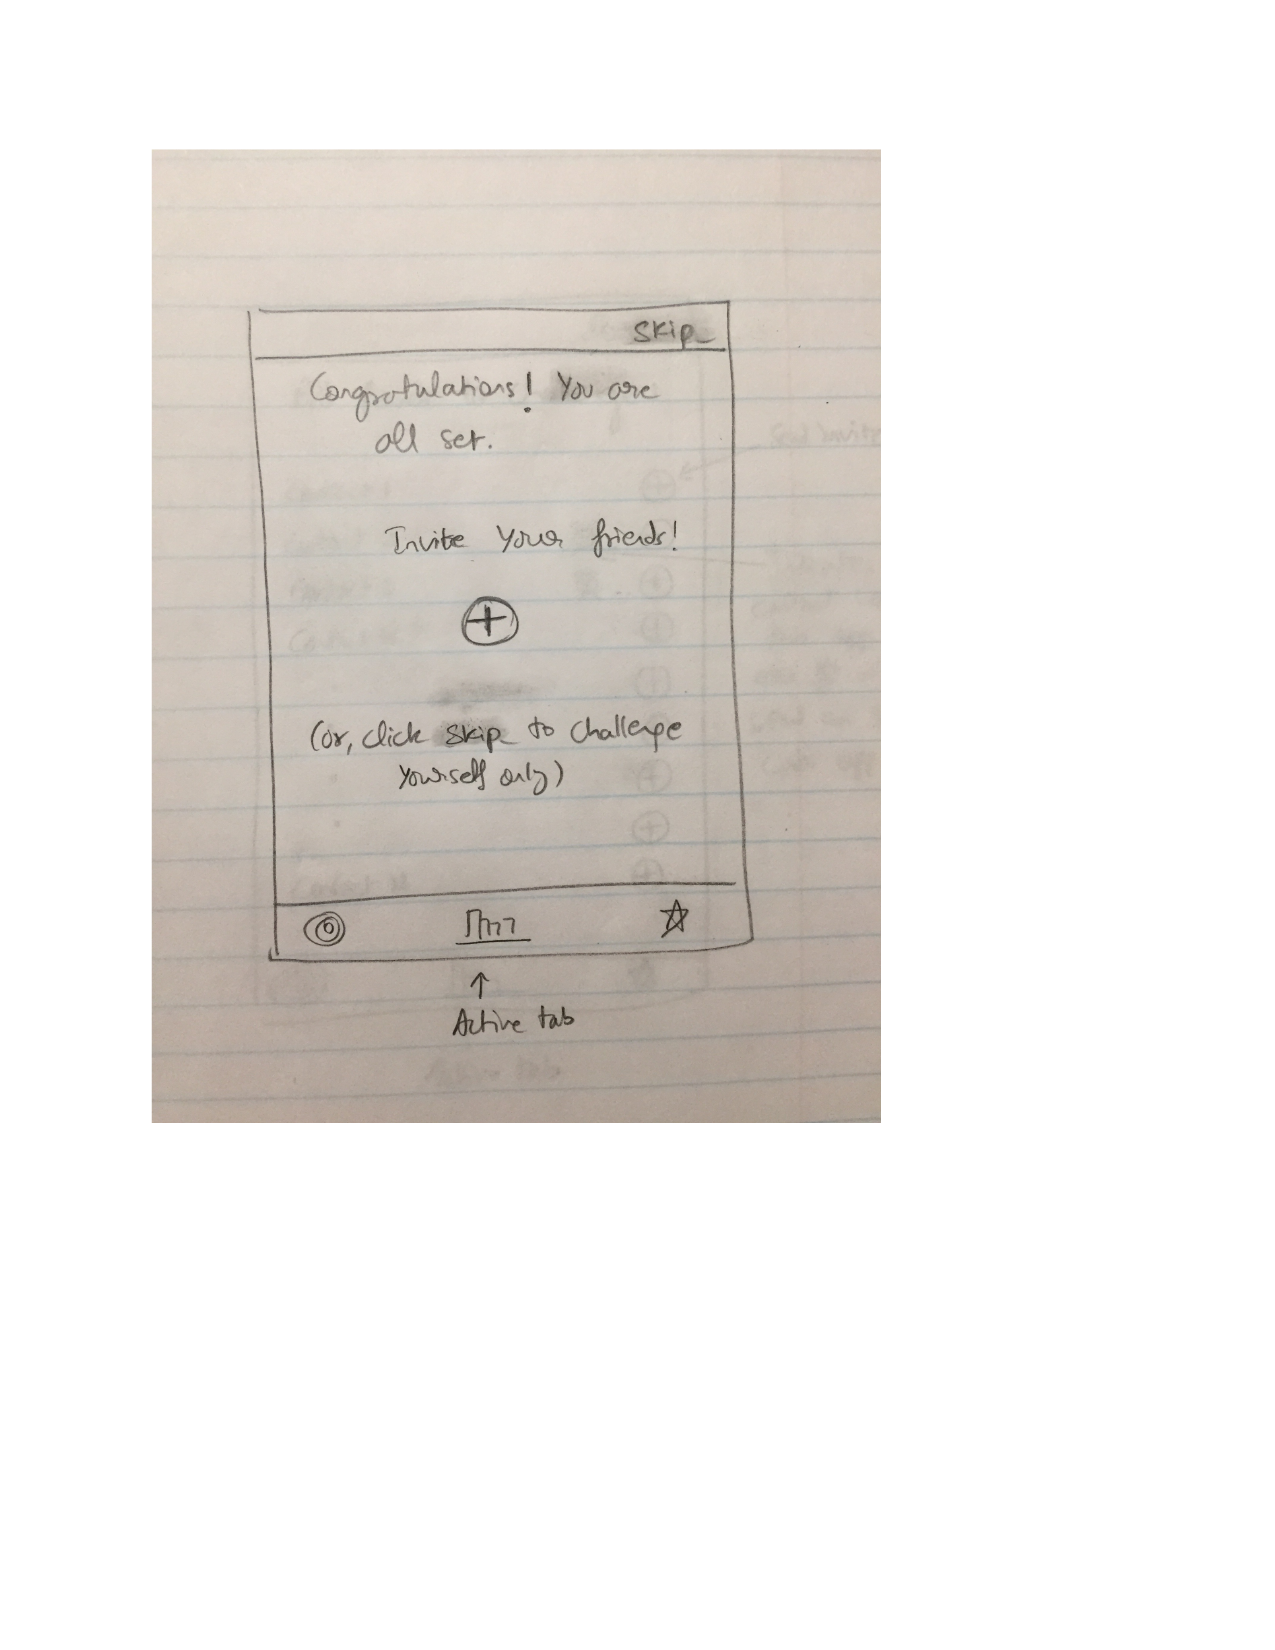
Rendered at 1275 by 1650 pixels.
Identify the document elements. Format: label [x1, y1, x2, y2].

picture [152, 151, 881, 1123]
